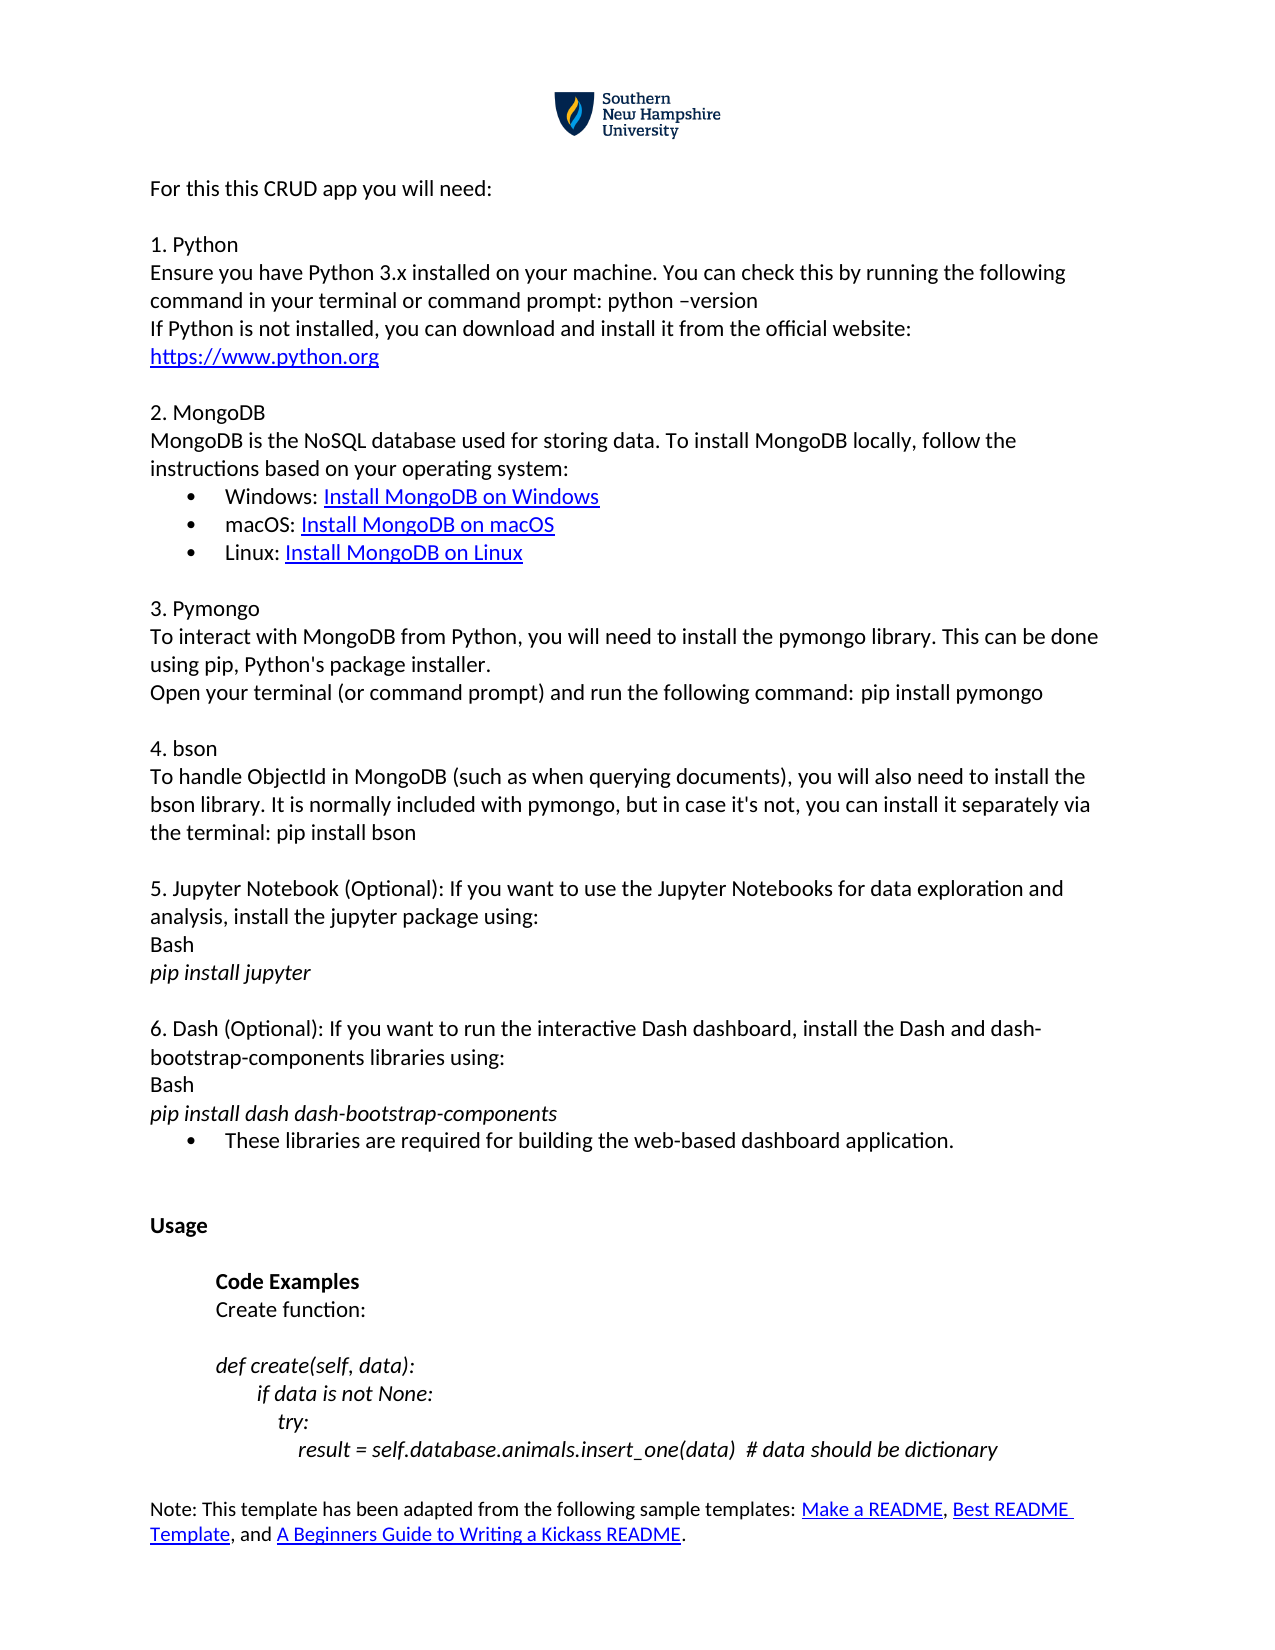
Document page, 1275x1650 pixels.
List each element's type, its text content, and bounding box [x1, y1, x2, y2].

text If Python is not installed, you can download and install it from the official website: https://www.python.org [150, 314, 1125, 370]
list These libraries are required for building the web-based dashboard application. [187, 1127, 1125, 1155]
picture [546, 75, 729, 154]
list macOS: Install MongoDB on macOS [187, 510, 1125, 538]
text 4. bson [150, 734, 1125, 762]
text pip install jupyter [150, 958, 1125, 987]
text if data is not None: [216, 1379, 1125, 1407]
subtitle Usage [150, 1211, 1125, 1239]
text Bash [150, 931, 1125, 958]
text result = self.database.animals.insert_one(data) # data should be dictionary [216, 1435, 1125, 1463]
text try: [216, 1407, 1125, 1435]
text 6. Dash (Optional): If you want to run the interactive Dash dashboard, install the Dash and dash-bootstrap-components libraries using: [150, 1014, 1125, 1071]
list Windows: Install MongoDB on Windows [187, 482, 1125, 510]
text Create function: [216, 1295, 1125, 1323]
text 3. Pymongo [150, 594, 1125, 622]
text Open your terminal (or command prompt) and run the following command: pip install pymongo [150, 678, 1125, 706]
text 2. MongoDB [150, 398, 1125, 426]
text pip install dash dash-bootstrap-components [150, 1099, 1125, 1127]
text For this this CRUD app you will need: 1. Python [150, 174, 1125, 258]
subtitle Code Examples [150, 1267, 1125, 1295]
text Bash [150, 1071, 1125, 1099]
text Ensure you have Python 3.x installed on your machine. You can check this by running the following command in your terminal or command prompt: python –version [150, 258, 1125, 314]
text def create(self, data): [216, 1351, 1125, 1379]
text To handle ObjectId in MongoDB (such as when querying documents), you will also need to install the bson library. It is normally included with pymongo, but in case it's not, you can install it separately via the terminal: pip install bson [150, 762, 1125, 846]
text MongoDB is the NoSQL database used for storing data. To install MongoDB locally, follow the instructions based on your operating system: [150, 426, 1125, 482]
text 5. Jupyter Notebook (Optional): If you want to use the Jupyter Notebooks for data exploration and analysis, install the jupyter package using: [150, 874, 1125, 931]
text To interact with MongoDB from Python, you will need to install the pymongo library. This can be done using pip, Python's package installer. [150, 622, 1125, 678]
list Linux: Install MongoDB on Linux [187, 538, 1125, 566]
